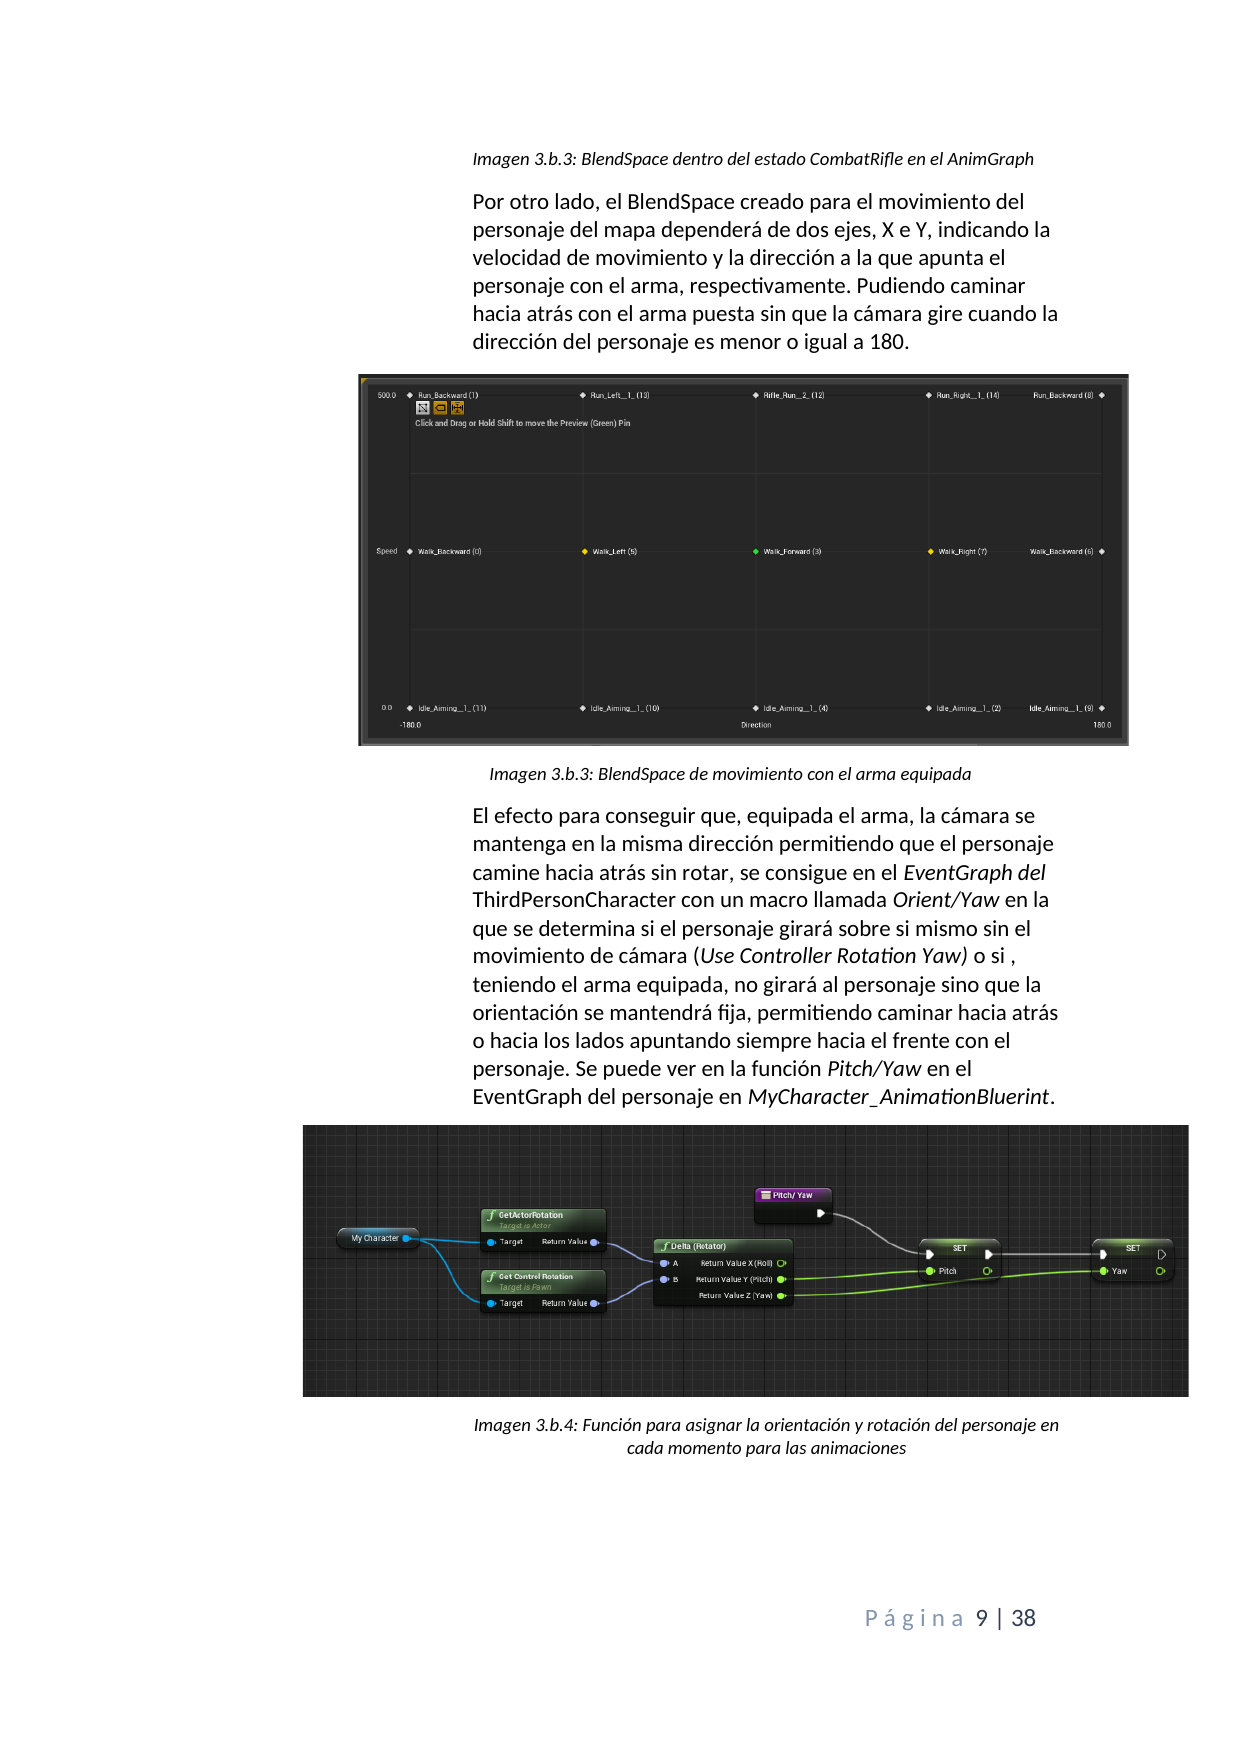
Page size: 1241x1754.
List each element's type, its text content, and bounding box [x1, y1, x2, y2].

text Por otro lado, el BlendSpace creado para el movimiento del personaje del mapa dependerá de dos ejes, X e Y, indicando la velocidad de movimiento y la dirección a la que apunta el personaje con el arma, respectivamente. Pudiendo caminar hacia atrás con el arma puesta sin que la cámara gire cuando la dirección del personaje es menor o igual a 180. [472, 187, 1063, 355]
text El efecto para conseguir que, equipada el arma, la cámara se mantenga en la misma dirección permitiendo que el personaje camine hacia atrás sin rotar, se consigue en el EventGraph del ThirdPersonCharacter con un macro llamada Orient/Yaw en la que se determina si el personaje girará sobre si mismo sin el movimiento de cámara (Use Controller Rotation Yaw) o si , teniendo el arma equipada, no girará al personaje sino que la orientación se mantendrá fija, permitiendo caminar hacia atrás o hacia los lados apuntando siempre hacia el frente con el personaje. Se puede ver en la función Pitch/Yaw en el EventGraph del personaje en MyCharacter_AnimationBluerint. [472, 802, 1063, 1110]
text Imagen 3.b.3: BlendSpace dentro del estado CombatRifle en el AnimGraph [472, 148, 1063, 171]
text Imagen 3.b.3: BlendSpace de movimiento con el arma equipada [472, 746, 1063, 785]
picture [302, 1125, 1189, 1397]
picture [358, 374, 1129, 746]
text Imagen 3.b.4: Función para asignar la orientación y rotación del personaje en cada momento para las animaciones [472, 1397, 1063, 1459]
